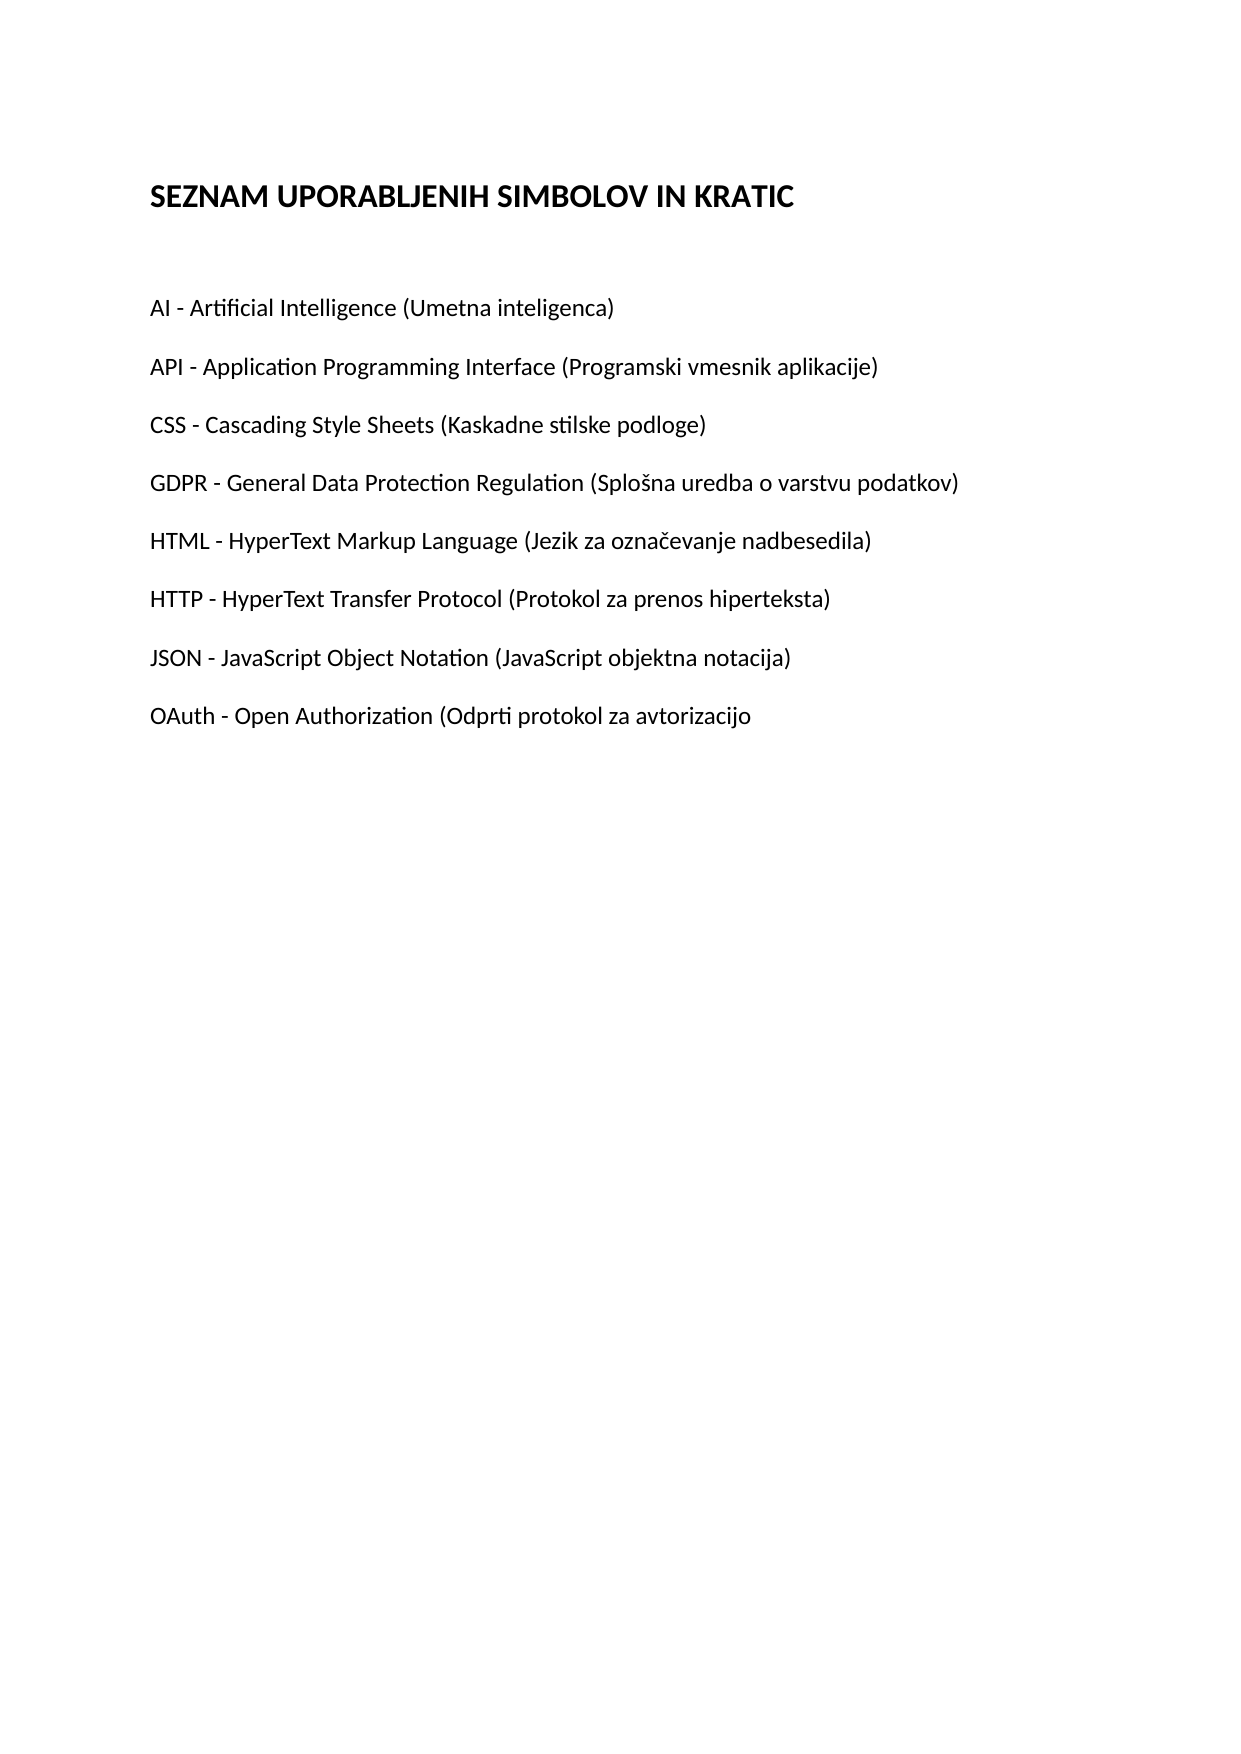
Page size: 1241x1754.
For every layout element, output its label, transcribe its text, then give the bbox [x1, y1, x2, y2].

text AI - Artificial Intelligence (Umetna inteligenca) [150, 292, 1090, 323]
text OAuth - Open Authorization (Odprti protokol za avtorizacijo [150, 700, 1090, 731]
text GDPR - General Data Protection Regulation (Splošna uredba o varstvu podatkov) [150, 467, 1090, 498]
subtitle SEZNAM UPORABLJENIH SIMBOLOV IN KRATIC [150, 175, 1090, 216]
text HTML - HyperText Markup Language (Jezik za označevanje nadbesedila) [150, 525, 1090, 556]
text CSS - Cascading Style Sheets (Kaskadne stilske podloge) [150, 409, 1090, 439]
text HTTP - HyperText Transfer Protocol (Protokol za prenos hiperteksta) [150, 584, 1090, 614]
text API - Application Programming Interface (Programski vmesnik aplikacije) [150, 351, 1090, 381]
text JSON - JavaScript Object Notation (JavaScript objektna notacija) [150, 642, 1090, 672]
